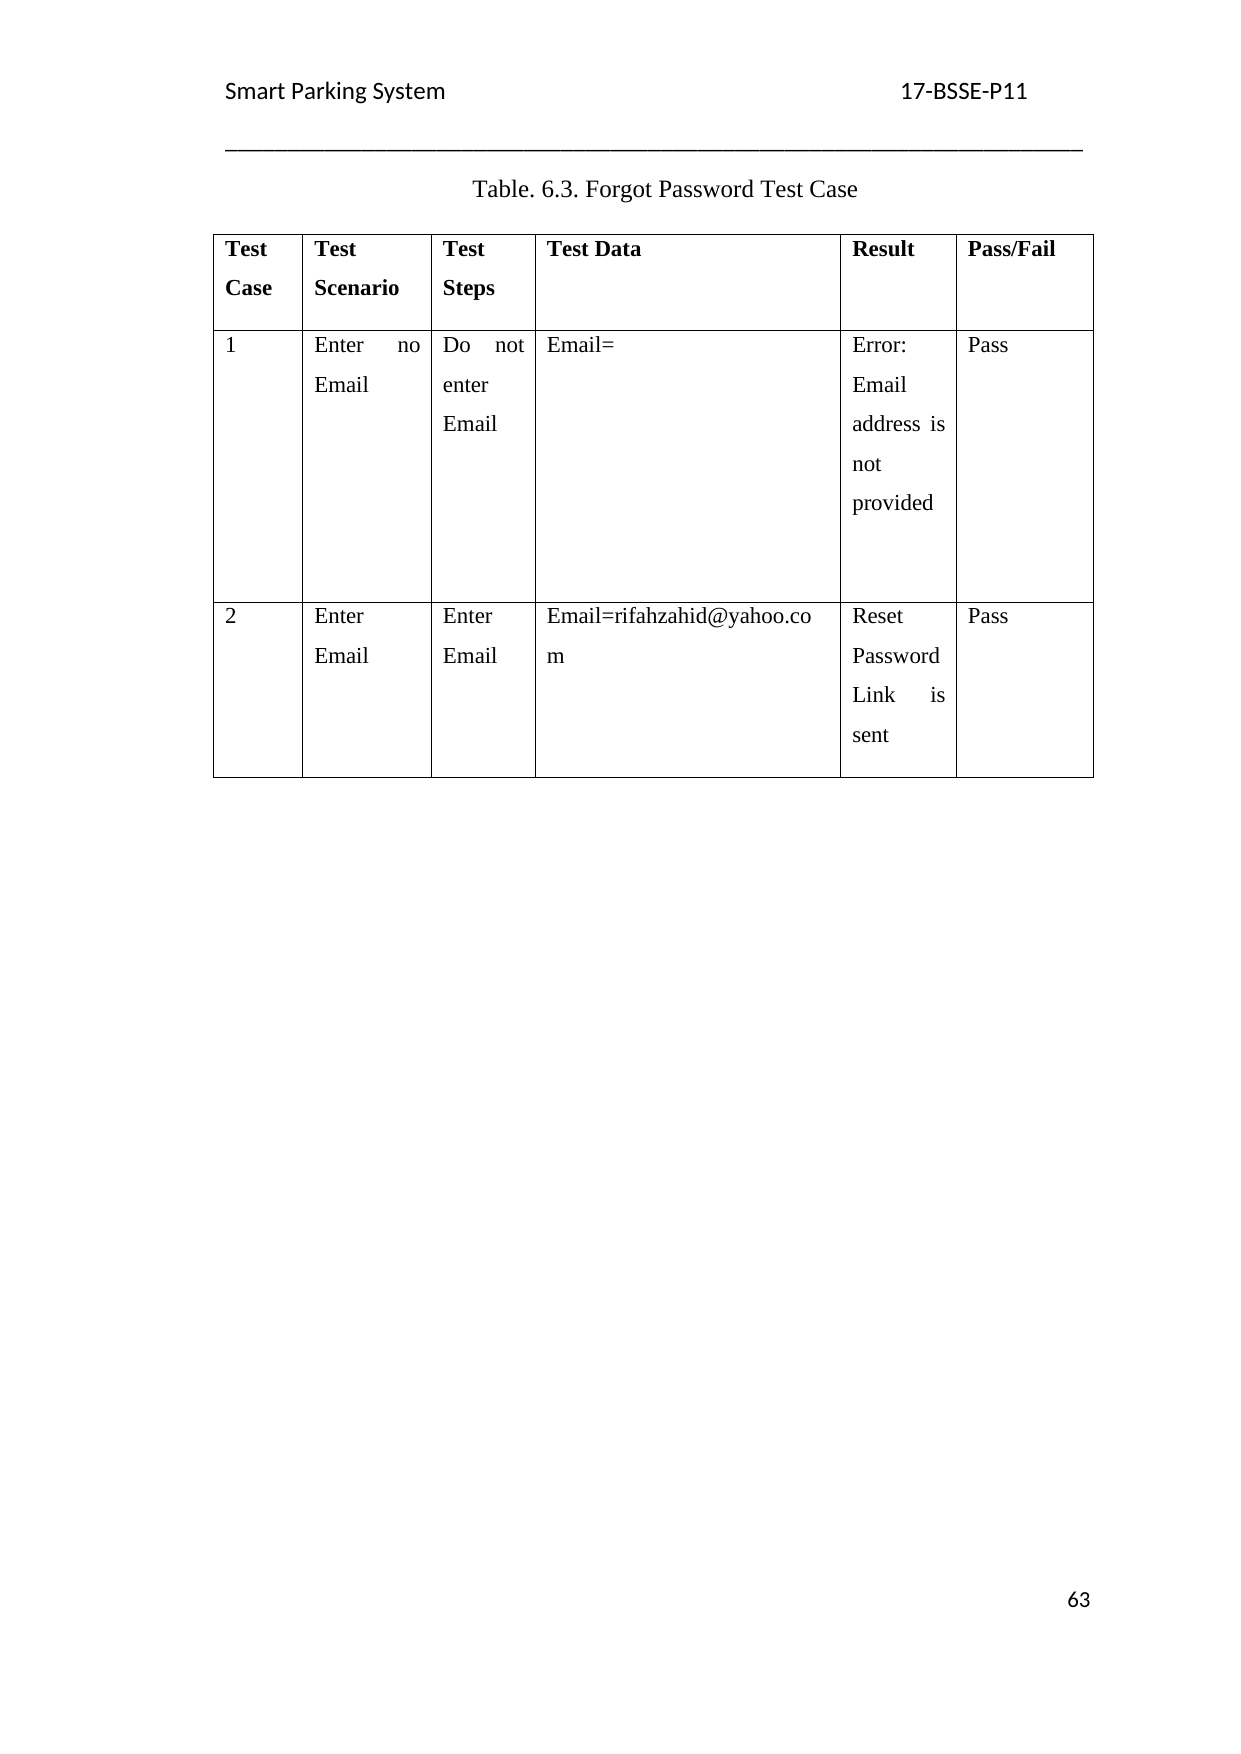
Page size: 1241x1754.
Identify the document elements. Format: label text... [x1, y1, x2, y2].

table_cell 1 [214, 331, 302, 602]
table_cell Enter Email [303, 603, 431, 777]
table_cell Email=rifahzahid@yahoo.com [536, 603, 840, 777]
table_header Test Scenario [303, 235, 431, 330]
text Table. 6.3. Forgot Password Test Case [240, 174, 1090, 203]
table_cell Pass [957, 331, 1093, 602]
table_header Test Case [214, 235, 302, 330]
table_cell Enter Email [432, 603, 535, 777]
table_cell Do not enter Email [432, 331, 535, 602]
table_header Result [841, 235, 956, 330]
table_cell Enter no Email [303, 331, 431, 602]
table_cell Error: Email address is not provided [841, 331, 956, 602]
table_header Test Data [536, 235, 840, 330]
table_header Pass/Fail [957, 235, 1093, 330]
table_cell Email= [536, 331, 840, 602]
table_header Test Steps [432, 235, 535, 330]
table_cell 2 [214, 603, 302, 777]
table_cell Reset Password Link is sent [841, 603, 956, 777]
table_cell Pass [957, 603, 1093, 777]
